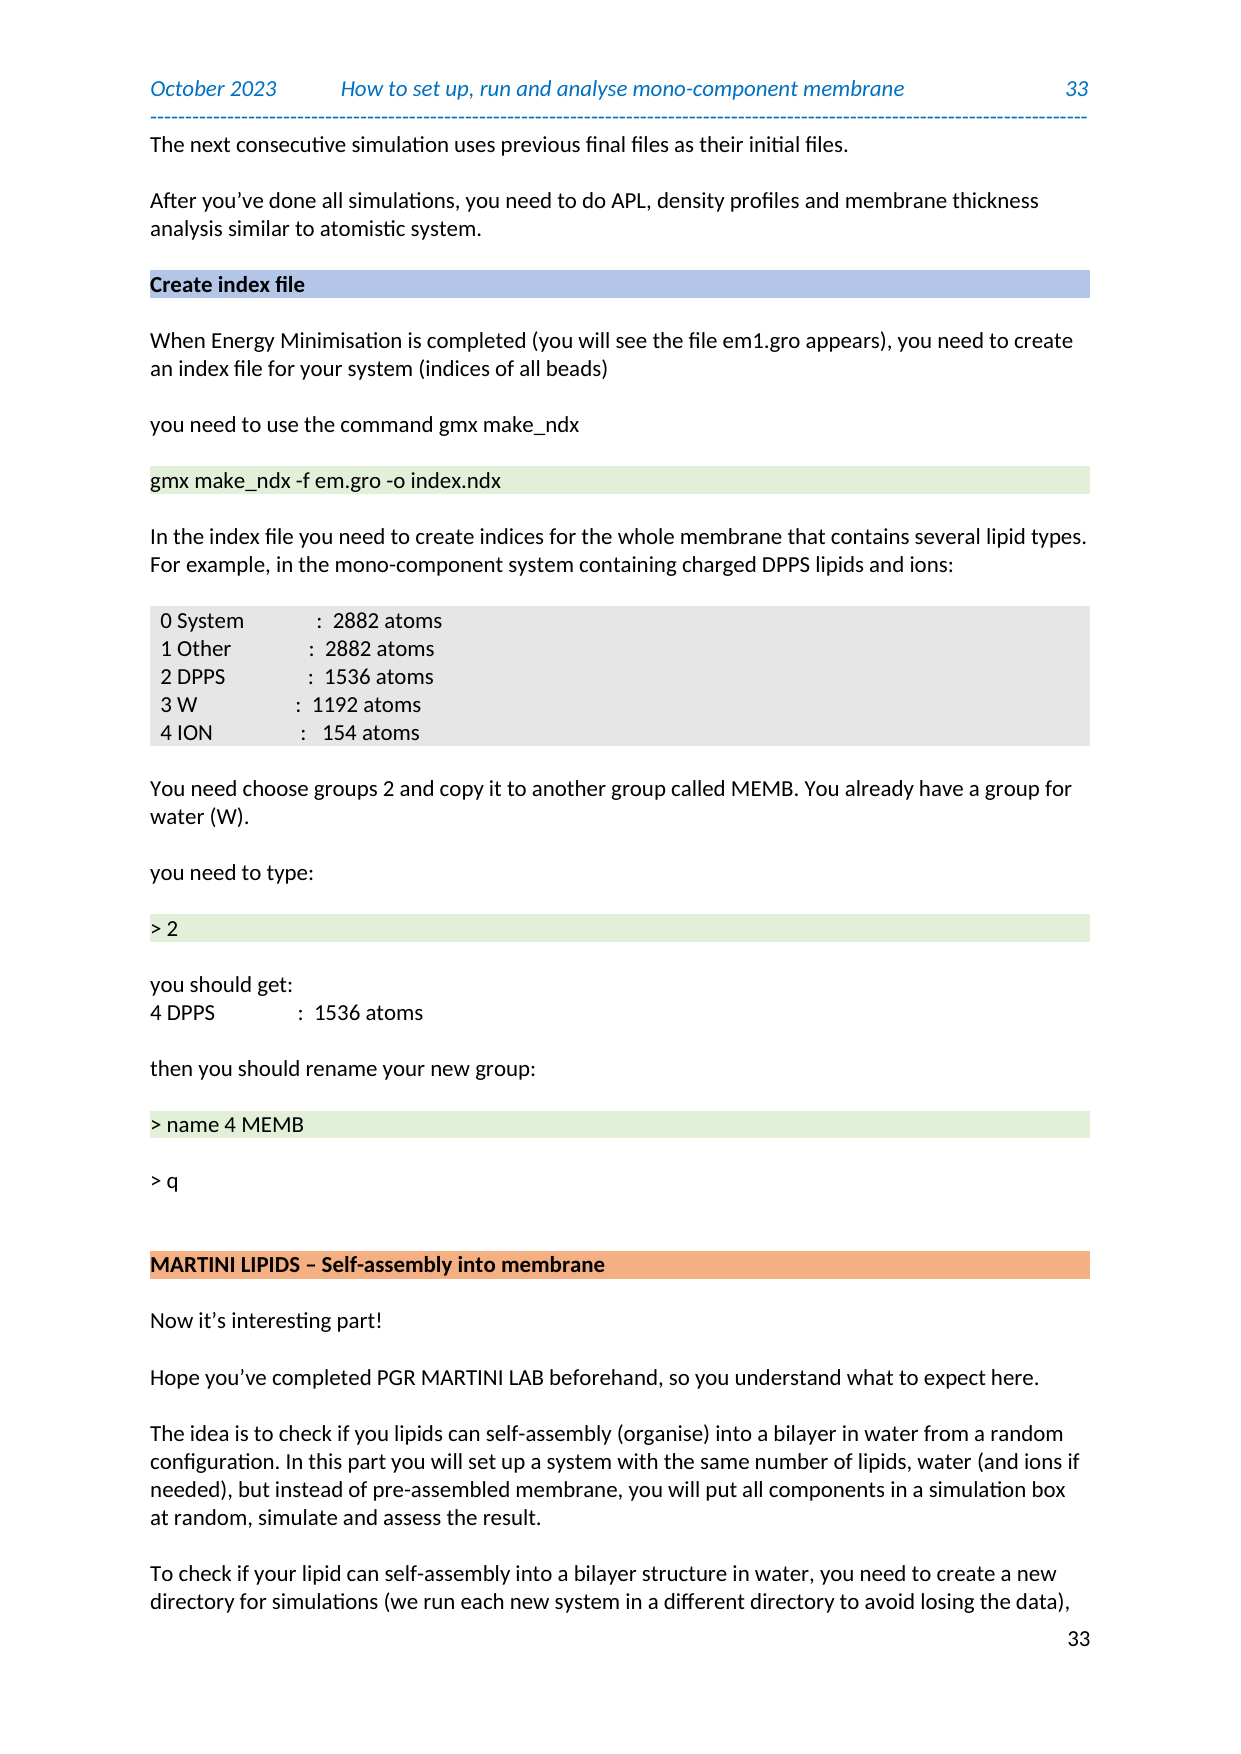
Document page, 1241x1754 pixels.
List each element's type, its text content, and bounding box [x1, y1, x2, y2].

text 1 Other : 2882 atoms [150, 634, 1090, 662]
text you need to type: [150, 858, 1090, 886]
text 4 ION : 154 atoms [150, 718, 1090, 746]
text 4 DPPS : 1536 atoms [150, 998, 1090, 1026]
text Now it’s interesting part! [150, 1307, 1090, 1335]
text MARTINI LIPIDS – Self-assembly into membrane [150, 1251, 1090, 1279]
text You need choose groups 2 and copy it to another group called MEMB. You already have a group for water (W). [150, 774, 1090, 830]
text gmx make_ndx -f em.gro -o index.ndx [150, 466, 1090, 494]
text 3 W : 1192 atoms [150, 690, 1090, 718]
text Hope you’ve completed PGR MARTINI LAB beforehand, so you understand what to expect here. [150, 1363, 1090, 1391]
text > name 4 MEMB [150, 1111, 1090, 1138]
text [150, 1559, 1090, 1615]
text After you’ve done all simulations, you need to do APL, density profiles and membrane thickness analysis similar to atomistic system. [150, 186, 1090, 242]
text Create index file [150, 270, 1090, 298]
text In the index file you need to create indices for the whole membrane that contains several lipid types. [150, 522, 1090, 550]
text 2 DPPS : 1536 atoms [150, 662, 1090, 690]
text > 2 [150, 914, 1090, 942]
text For example, in the mono-component system containing charged DPPS lipids and ions: [150, 550, 1090, 578]
text you should get: [150, 970, 1090, 998]
text you need to use the command gmx make_ndx [150, 410, 1090, 438]
text 0 System : 2882 atoms [150, 606, 1090, 634]
text then you should rename your new group: [150, 1054, 1090, 1082]
text When Energy Minimisation is completed (you will see the file em1.gro appears), you need to create an index file for your system (indices of all beads) [150, 326, 1090, 382]
text The next consecutive simulation uses previous final files as their initial files. [150, 130, 1090, 158]
text > q [150, 1167, 1090, 1194]
text The idea is to check if you lipids can self-assembly (organise) into a bilayer in water from a random configuration. In this part you will set up a system with the same number of lipids, water (and ions if needed), but instead of pre-assembled membrane, you will put all components in a simulation box at random, simulate and assess the result. [150, 1419, 1090, 1531]
